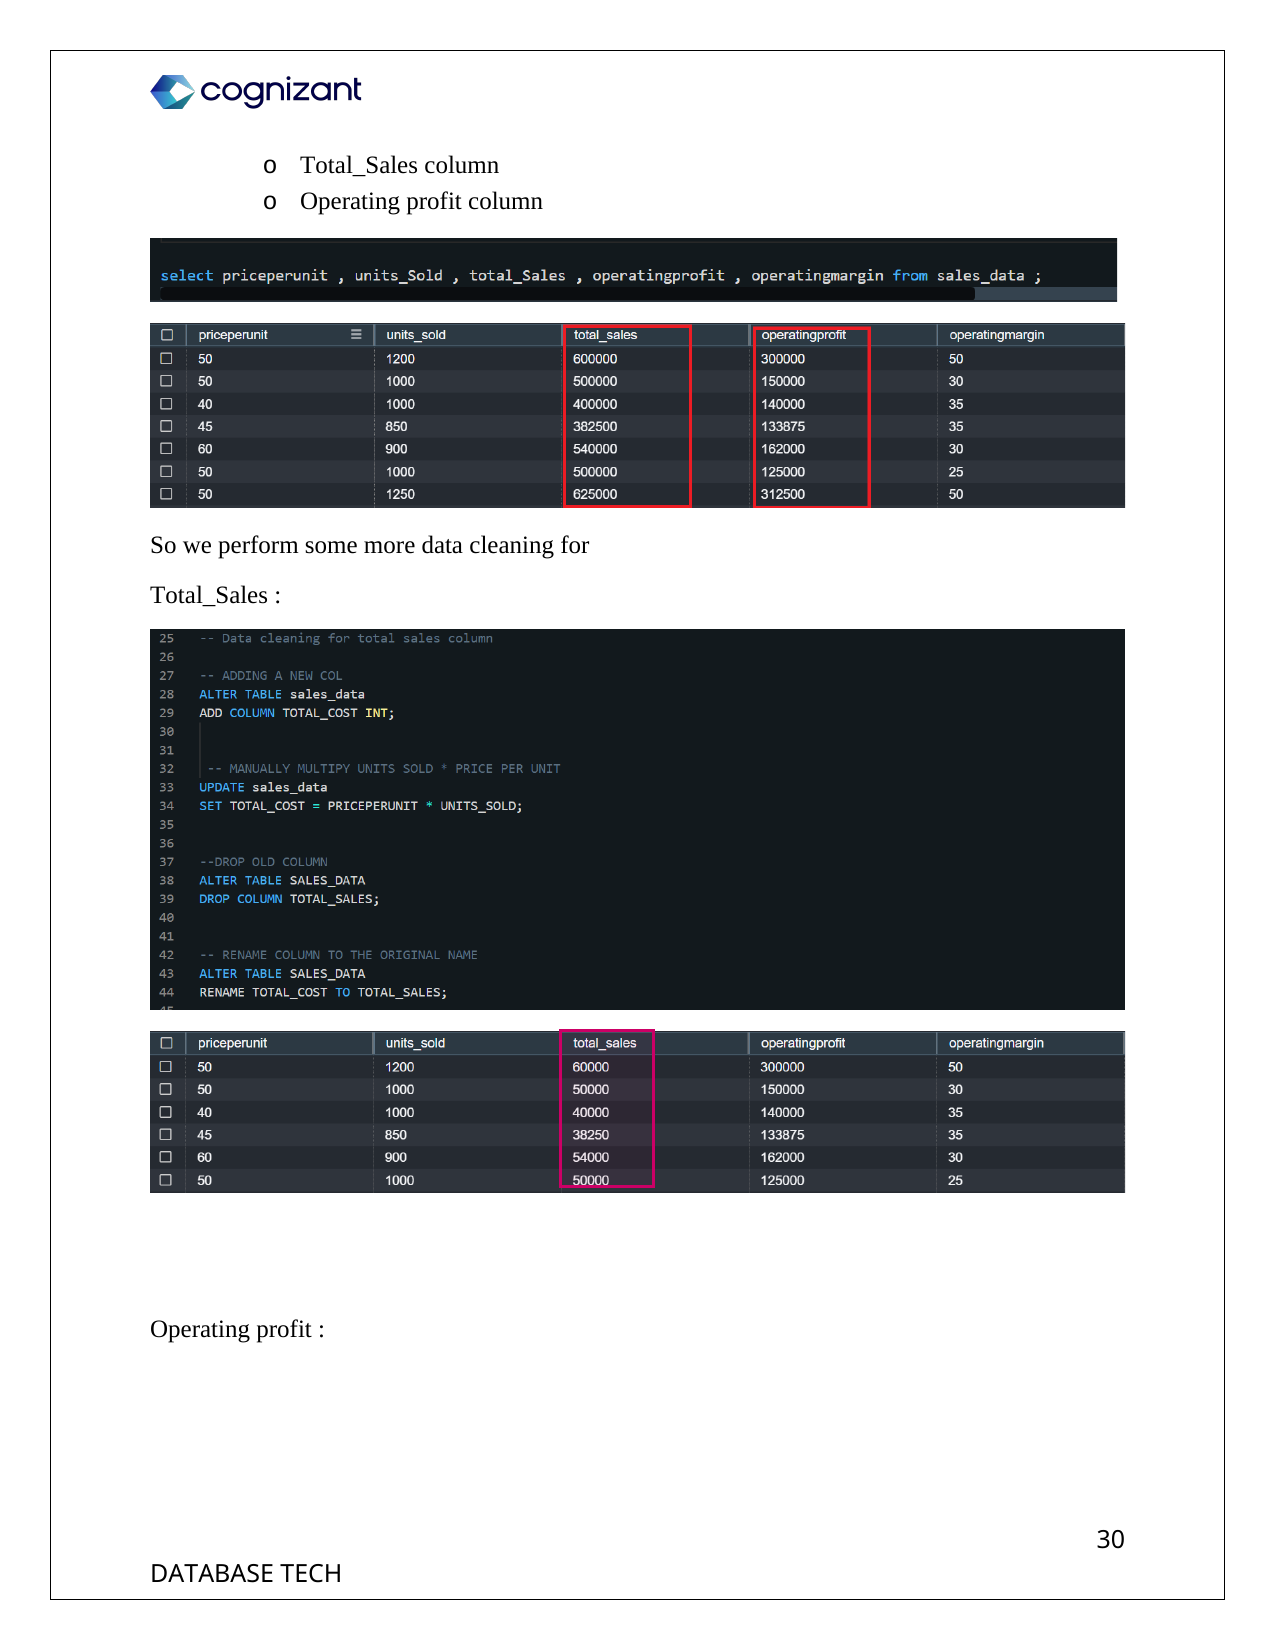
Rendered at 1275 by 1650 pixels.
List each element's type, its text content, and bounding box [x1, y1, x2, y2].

text So we perform some more data cleaning for [150, 530, 1125, 558]
picture [150, 323, 1125, 508]
picture [150, 629, 1125, 1010]
list Total_Sales column [262, 150, 1125, 181]
text Operating profit : [150, 1314, 1125, 1343]
list Operating profit column [262, 186, 1125, 217]
picture [150, 238, 1118, 302]
text Total_Sales : [150, 580, 1125, 608]
picture [150, 1031, 1125, 1193]
picture [150, 75, 362, 109]
picture [562, 1032, 652, 1185]
